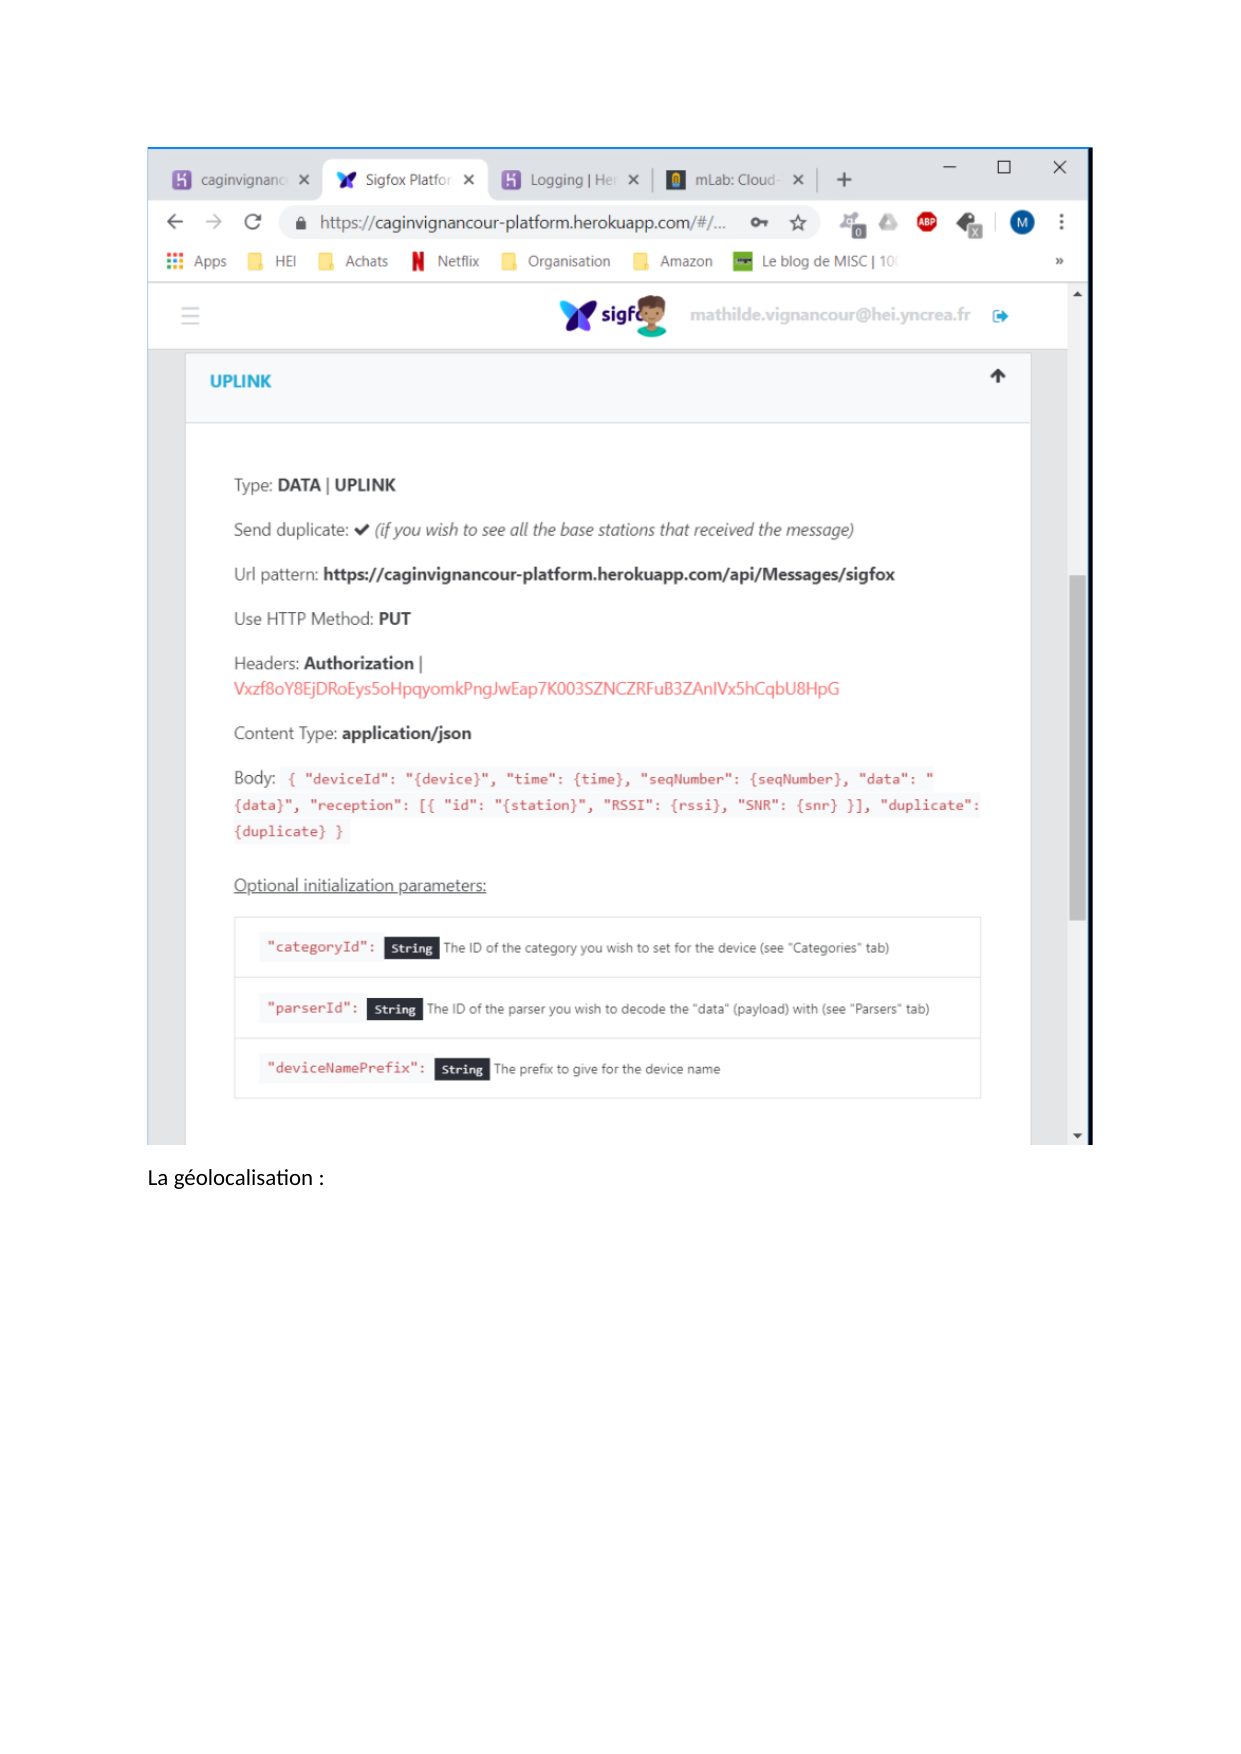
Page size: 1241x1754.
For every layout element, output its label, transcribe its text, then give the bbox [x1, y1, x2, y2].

text La géolocalisation : [148, 1163, 1093, 1191]
picture [147, 147, 1093, 1145]
